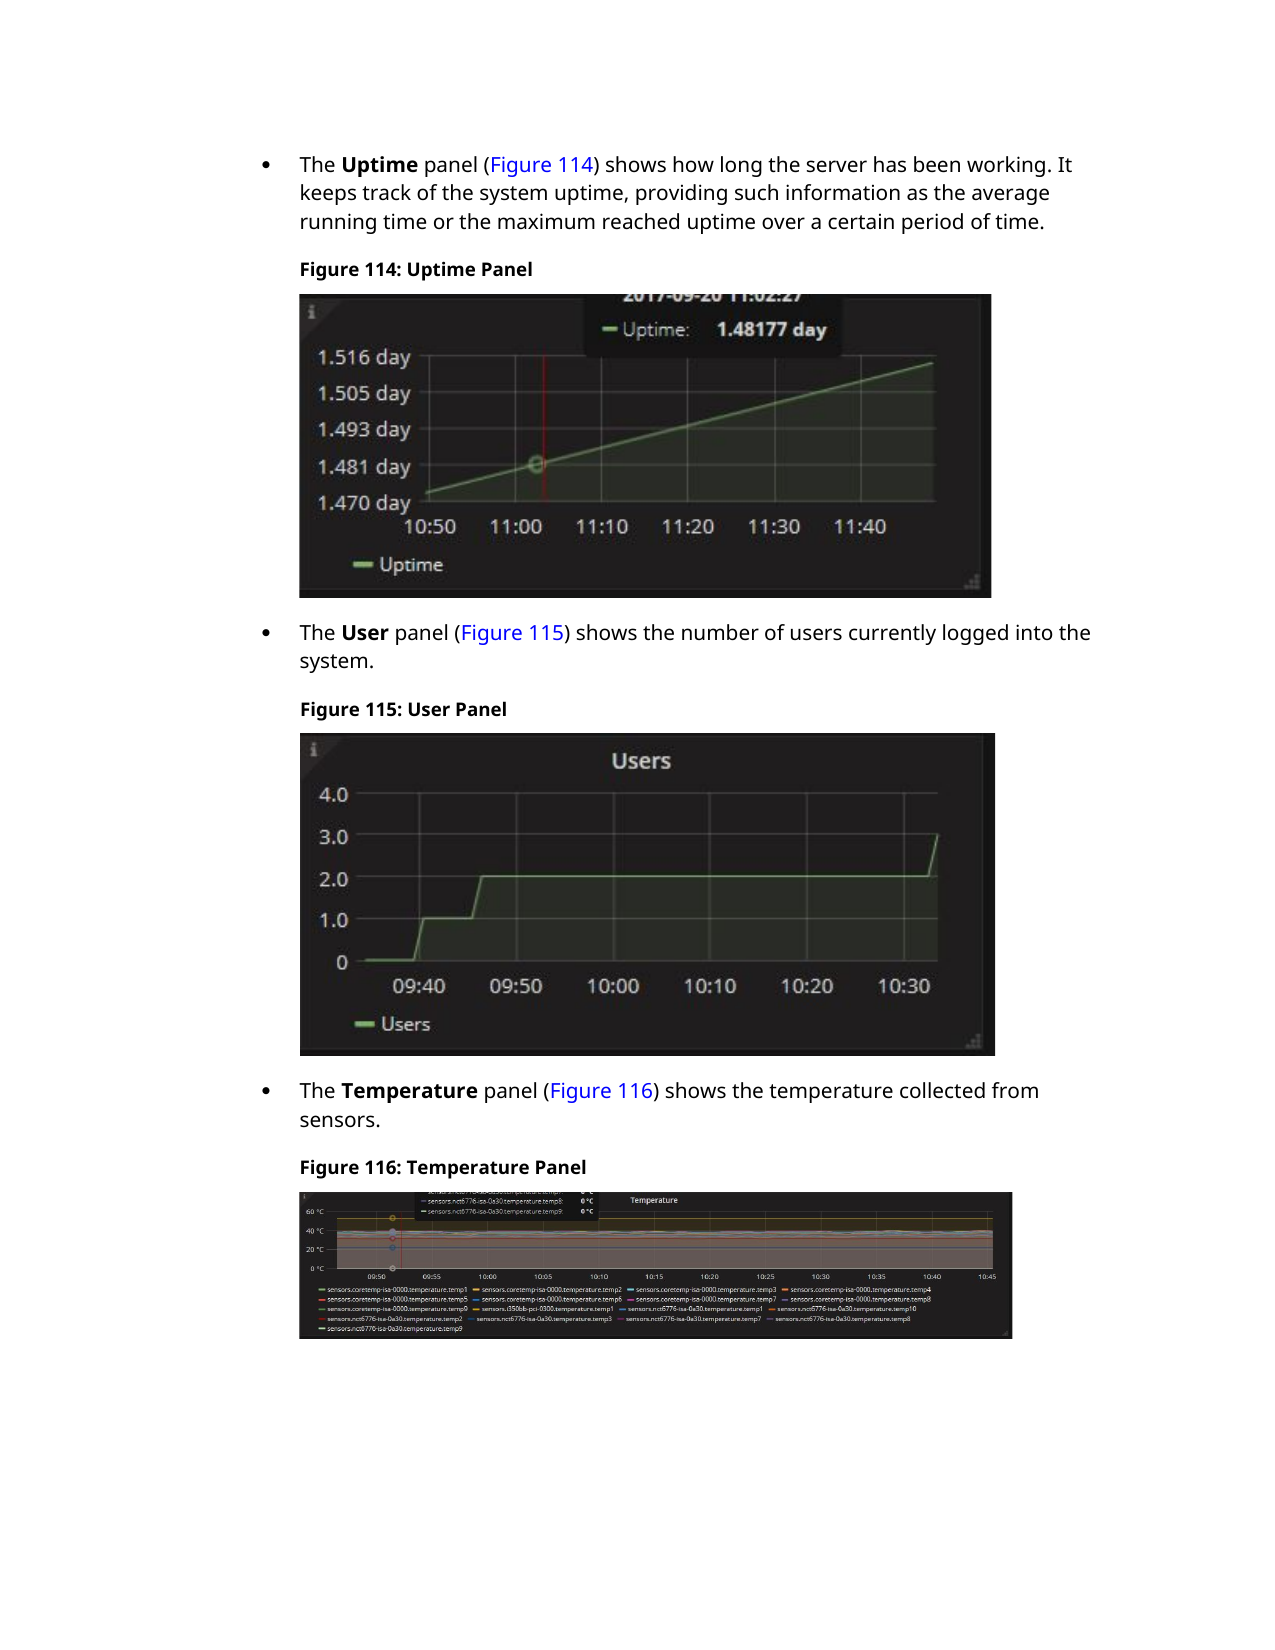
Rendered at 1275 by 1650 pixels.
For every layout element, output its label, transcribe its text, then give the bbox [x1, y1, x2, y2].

text Figure 116: Temperature Panel [299, 1154, 1125, 1180]
text Figure 114: Uptime Panel [299, 256, 1125, 282]
list The User panel (Figure 115) shows the number of users currently logged into the system. [262, 618, 1125, 675]
list The Uptime panel (Figure 114) shows how long the server has been working. It keeps track of the system uptime, providing such information as the average running time or the maximum reached uptime over a certain period of time. [262, 150, 1125, 235]
list The Temperature panel (Figure 116) shows the temperature collected from sensors. [262, 1077, 1125, 1133]
text Figure 115: User Panel [300, 696, 1125, 721]
picture [299, 294, 992, 598]
picture [300, 733, 996, 1056]
picture [299, 1192, 1013, 1339]
